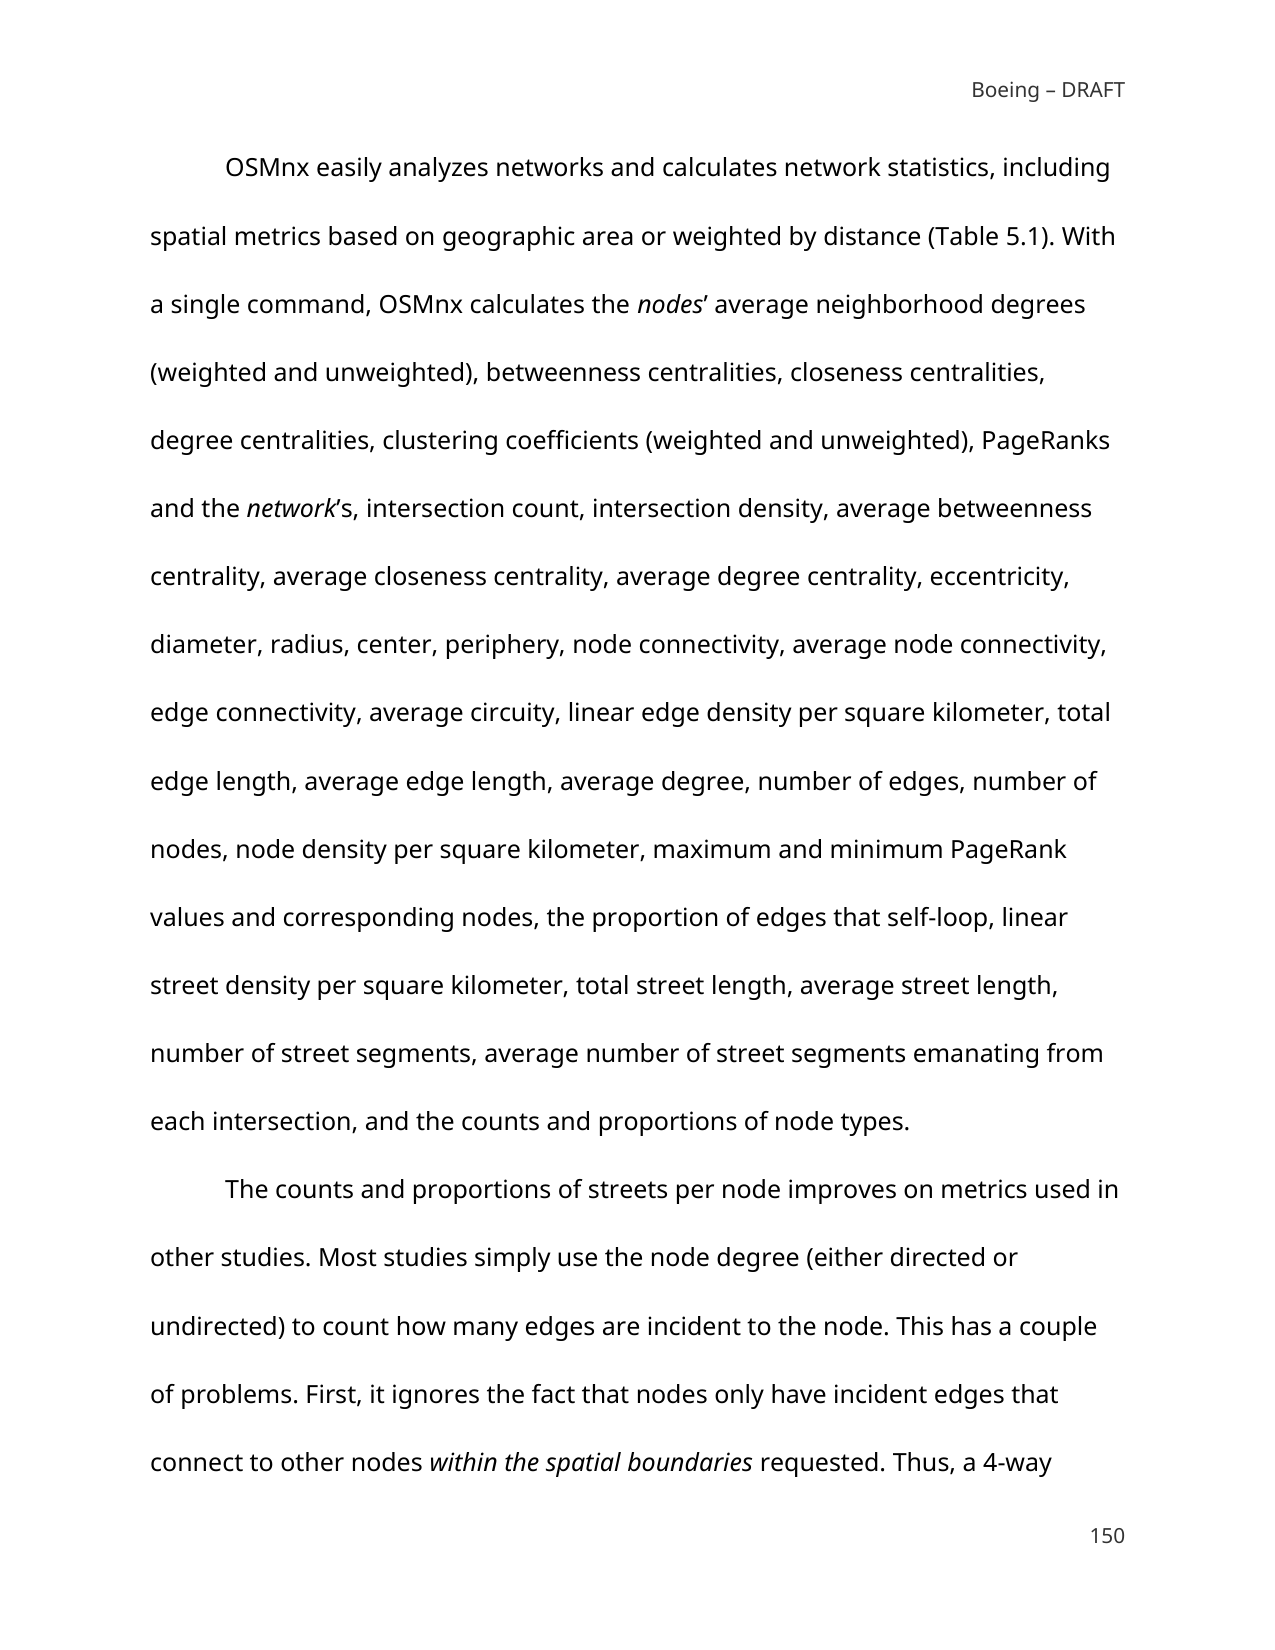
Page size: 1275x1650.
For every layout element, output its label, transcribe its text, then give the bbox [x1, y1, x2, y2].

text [150, 1172, 1125, 1478]
text OSMnx easily analyzes networks and calculates network statistics, including spatial metrics based on geographic area or weighted by distance (Table 5.1). With a single command, OSMnx calculates the nodes’ average neighborhood degrees (weighted and unweighted), betweenness centralities, closeness centralities, degree centralities, clustering coefficients (weighted and unweighted), PageRanks and the network’s, intersection count, intersection density, average betweenness centrality, average closeness centrality, average degree centrality, eccentricity, diameter, radius, center, periphery, node connectivity, average node connectivity, edge connectivity, average circuity, linear edge density per square kilometer, total edge length, average edge length, average degree, number of edges, number of nodes, node density per square kilometer, maximum and minimum PageRank values and corresponding nodes, the proportion of edges that self-loop, linear street density per square kilometer, total street length, average street length, number of street segments, average number of street segments emanating from each intersection, and the counts and proportions of node types. [150, 150, 1125, 1138]
